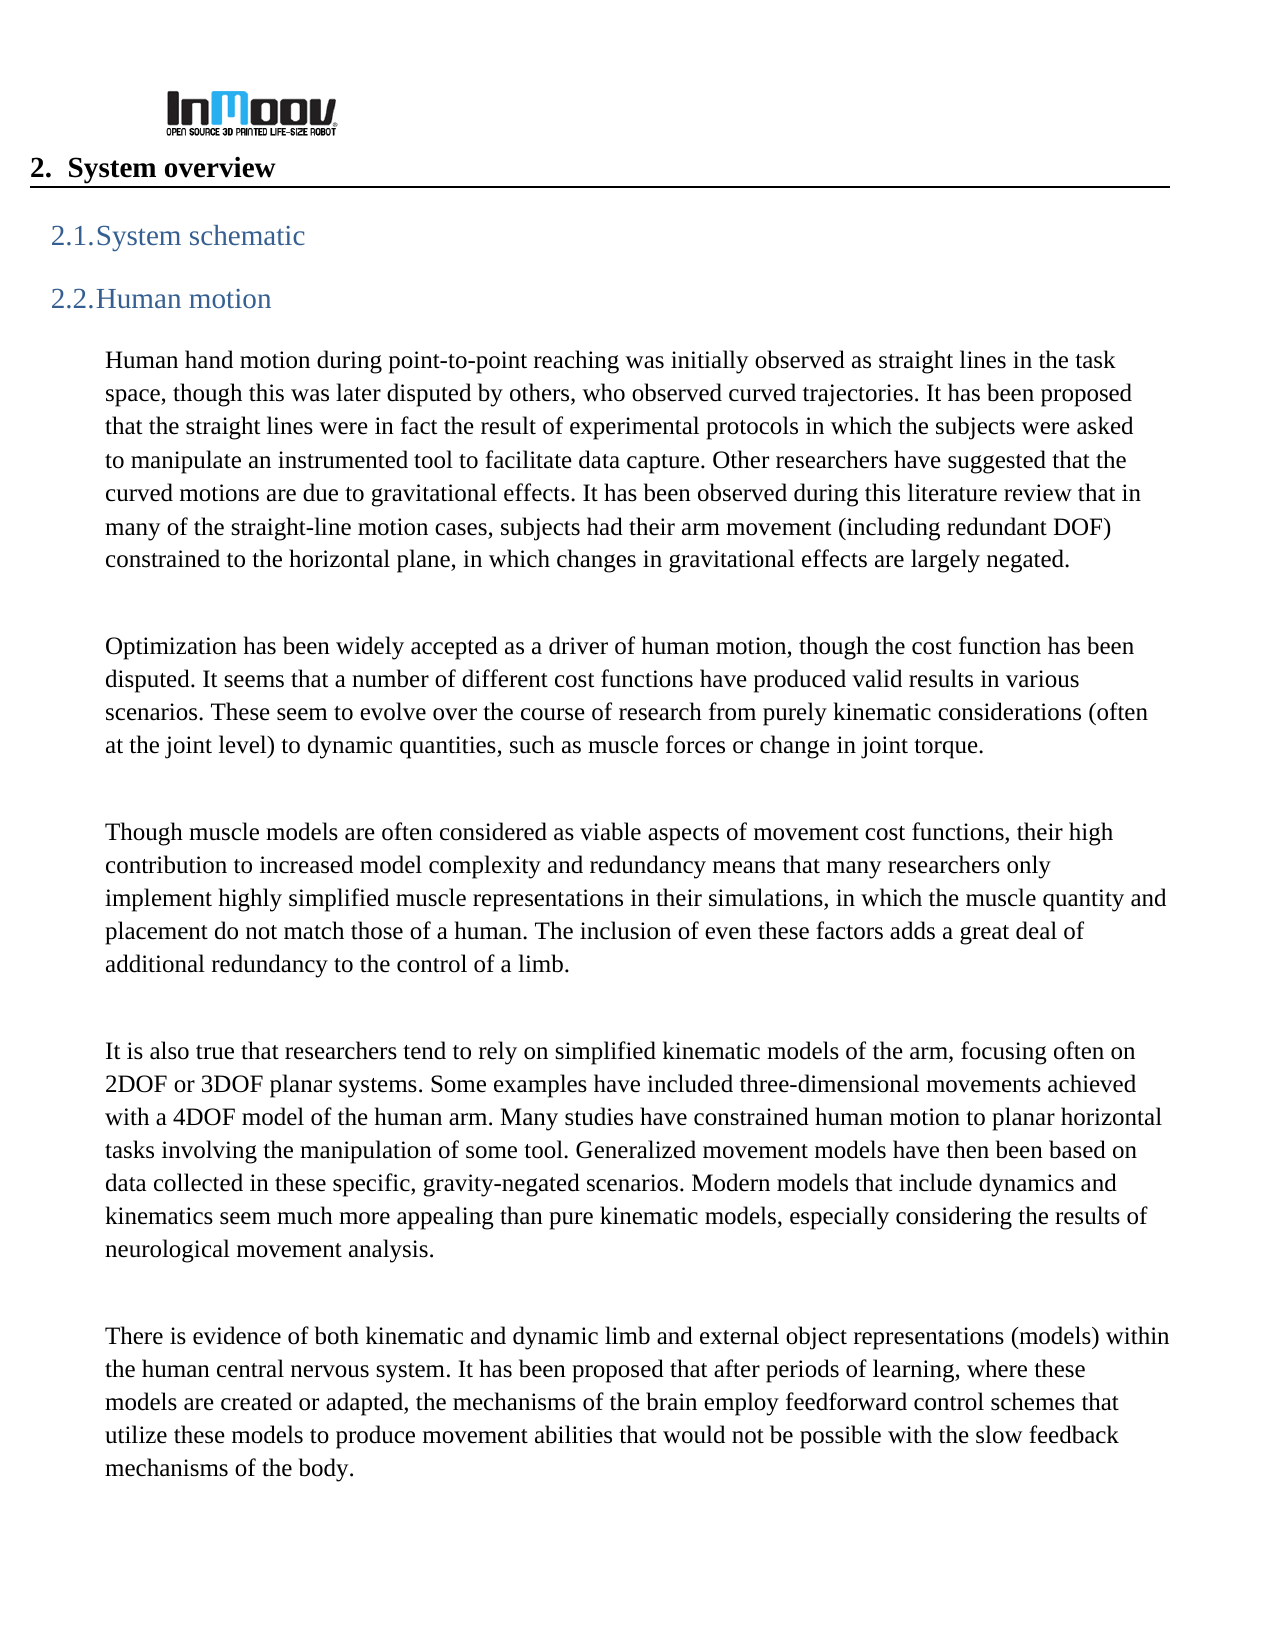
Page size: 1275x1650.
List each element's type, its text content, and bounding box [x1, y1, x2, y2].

text Optimization has been widely accepted as a driver of human motion, though the cost function has been disputed. It seems that a number of different cost functions have produced valid results in various scenarios. These seem to evolve over the course of research from purely kinematic considerations (often at the joint level) to dynamic quantities, such as muscle forces or change in joint torque. [105, 598, 1170, 759]
subtitle System schematic [51, 218, 1170, 251]
text It is also true that researchers tend to rely on simplified kinematic models of the arm, focusing often on 2DOF or 3DOF planar systems. Some examples have included three-dimensional movements achieved with a 4DOF model of the human arm. Many studies have constrained human motion to planar horizontal tasks involving the manipulation of some tool. Generalized movement models have then been based on data collected in these specific, gravity-negated scenarios. Modern models that include dynamics and kinematics seem much more appealing than pure kinematic models, especially considering the results of neurological movement analysis. [105, 1003, 1170, 1263]
subtitle System overview [30, 150, 1170, 186]
text Human hand motion during point-to-point reaching was initially observed as straight lines in the task space, though this was later disputed by others, who observed curved trajectories. It has been proposed that the straight lines were in fact the result of experimental protocols in which the subjects were asked to manipulate an instrumented tool to facilitate data capture. Other researchers have suggested that the curved motions are due to gravitational effects. It has been observed during this literature review that in many of the straight-line motion cases, subjects had their arm movement (including redundant DOF) constrained to the horizontal plane, in which changes in gravitational effects are largely negated. [105, 345, 1170, 573]
text There is evidence of both kinematic and dynamic limb and external object representations (models) within the human central nervous system. It has been proposed that after periods of learning, where these models are created or adapted, the mechanisms of the brain employ feedforward control schemes that utilize these models to produce movement abilities that would not be possible with the slow feedback mechanisms of the body. [105, 1288, 1170, 1482]
subtitle Human motion [51, 281, 1170, 315]
picture [161, 75, 348, 146]
text Though muscle models are often considered as viable aspects of movement cost functions, their high contribution to increased model complexity and redundancy means that many researchers only implement highly simplified muscle representations in their simulations, in which the muscle quantity and placement do not match those of a human. The inclusion of even these factors adds a great deal of additional redundancy to the control of a limb. [105, 784, 1170, 978]
